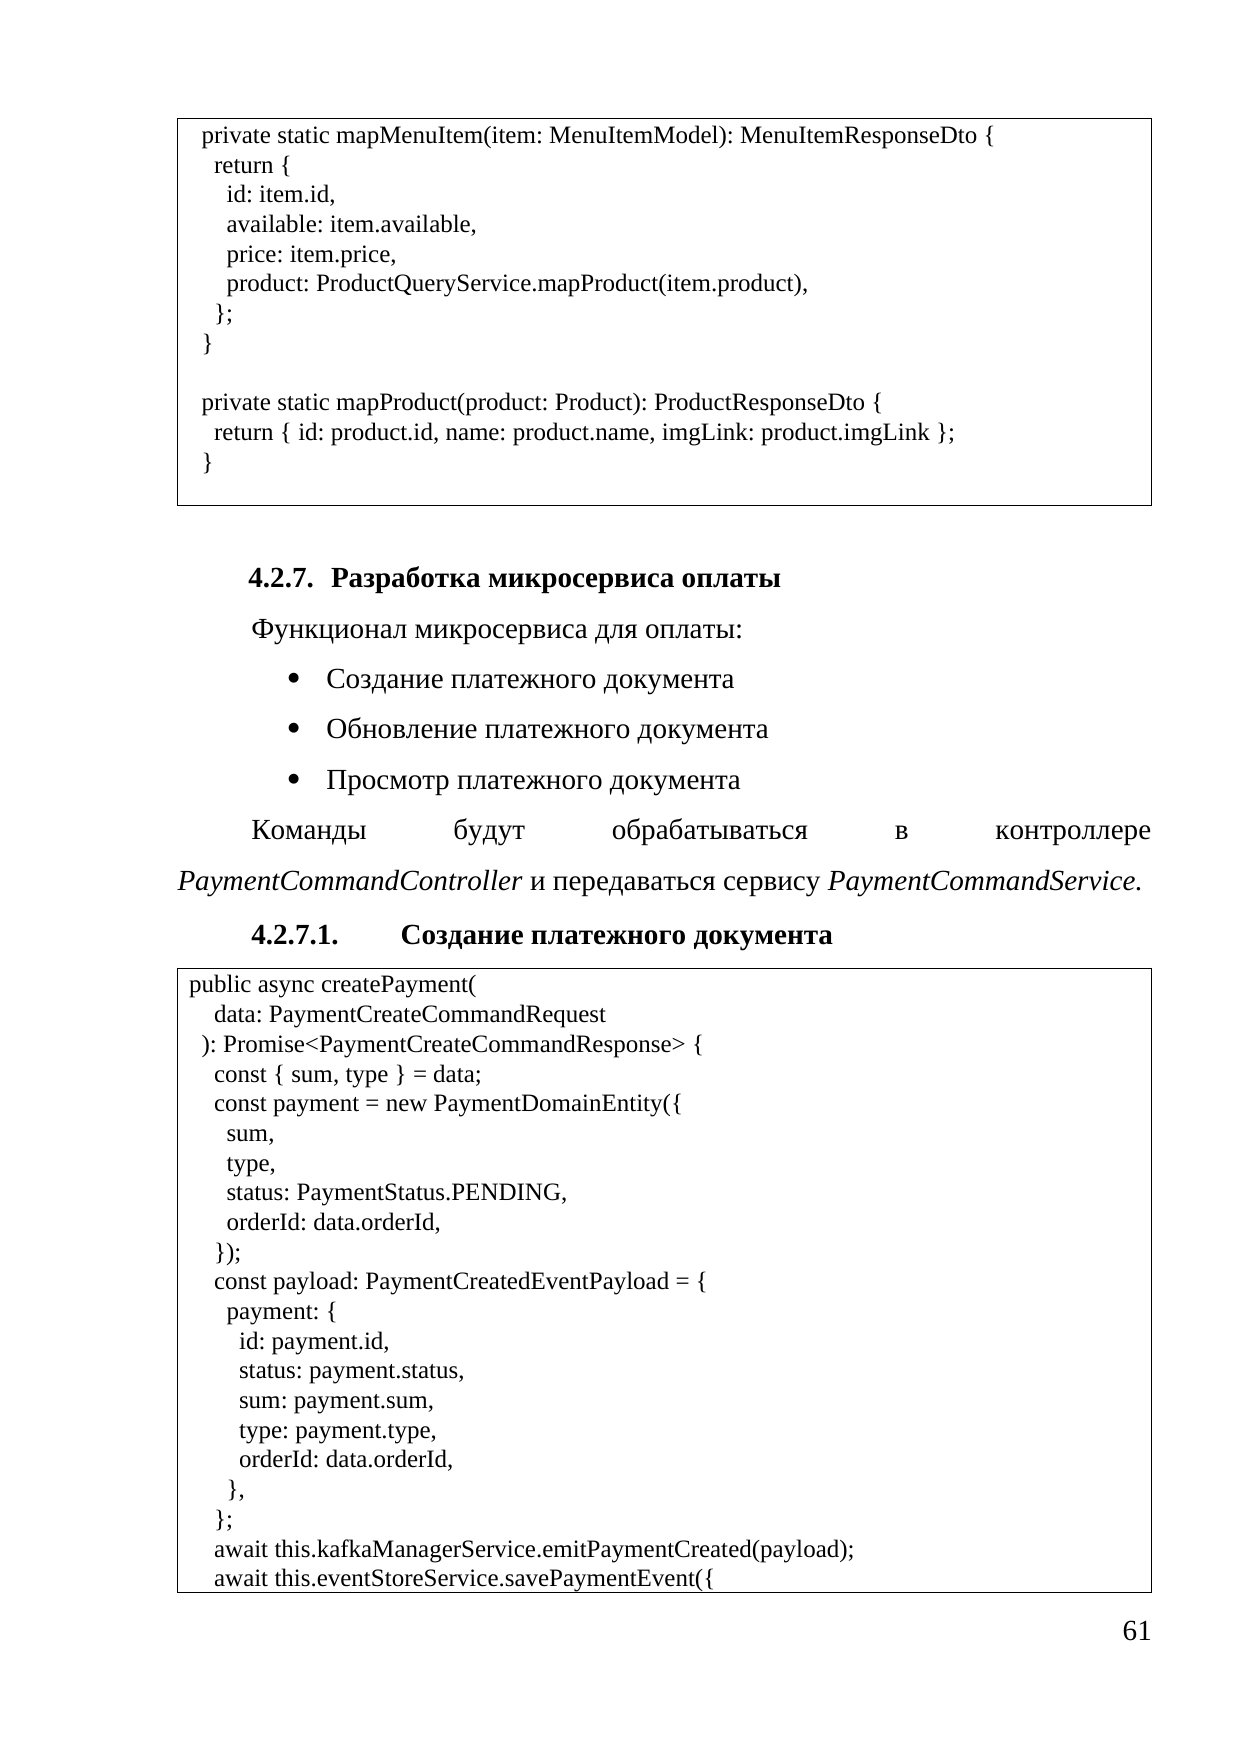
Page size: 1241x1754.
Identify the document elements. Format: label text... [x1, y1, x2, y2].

list Обновление платежного документа [288, 712, 1152, 745]
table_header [178, 119, 1151, 505]
subtitle Создание платежного документа [251, 917, 1152, 951]
text Команды будут обрабатываться в контроллере PaymentCommandController и передаваться сервису PaymentCommandService. [177, 812, 1152, 896]
text Функционал микросервиса для оплаты: [177, 611, 1152, 644]
list Просмотр платежного документа [288, 762, 1152, 796]
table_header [178, 969, 1151, 1592]
list Создание платежного документа [288, 661, 1152, 695]
subtitle Разработка микросервиса оплаты [248, 561, 1152, 594]
